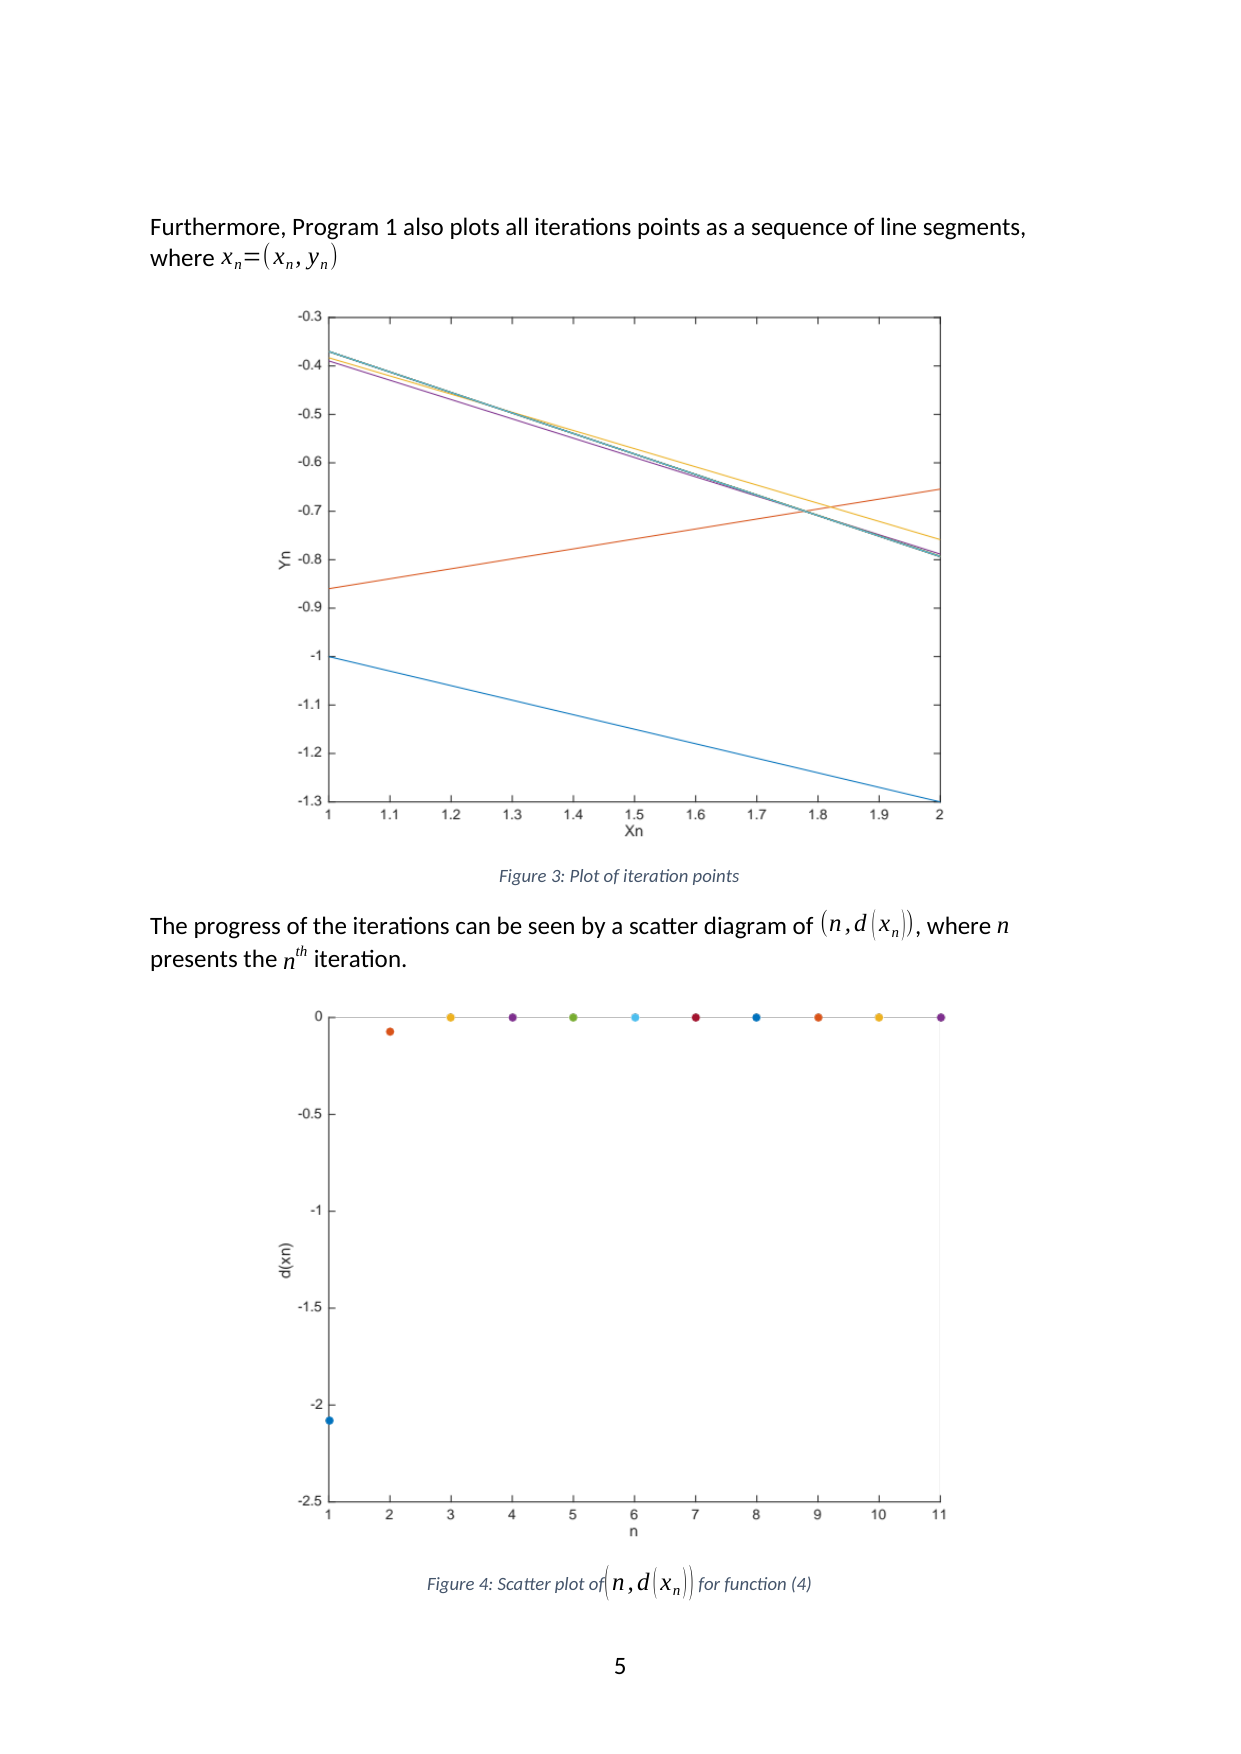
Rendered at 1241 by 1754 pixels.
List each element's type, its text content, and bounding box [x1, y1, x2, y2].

text Figure 4: Scatter plot of for function (4) [150, 1564, 1090, 1603]
text The progress of the iterations can be seen by a scatter diagram of , where presents the iteration. [150, 908, 1090, 974]
text Furthermore, Program 1 also plots all iterations points as a sequence of line segments, where [150, 211, 1090, 273]
text Figure 3: Plot of iteration points [150, 864, 1090, 887]
